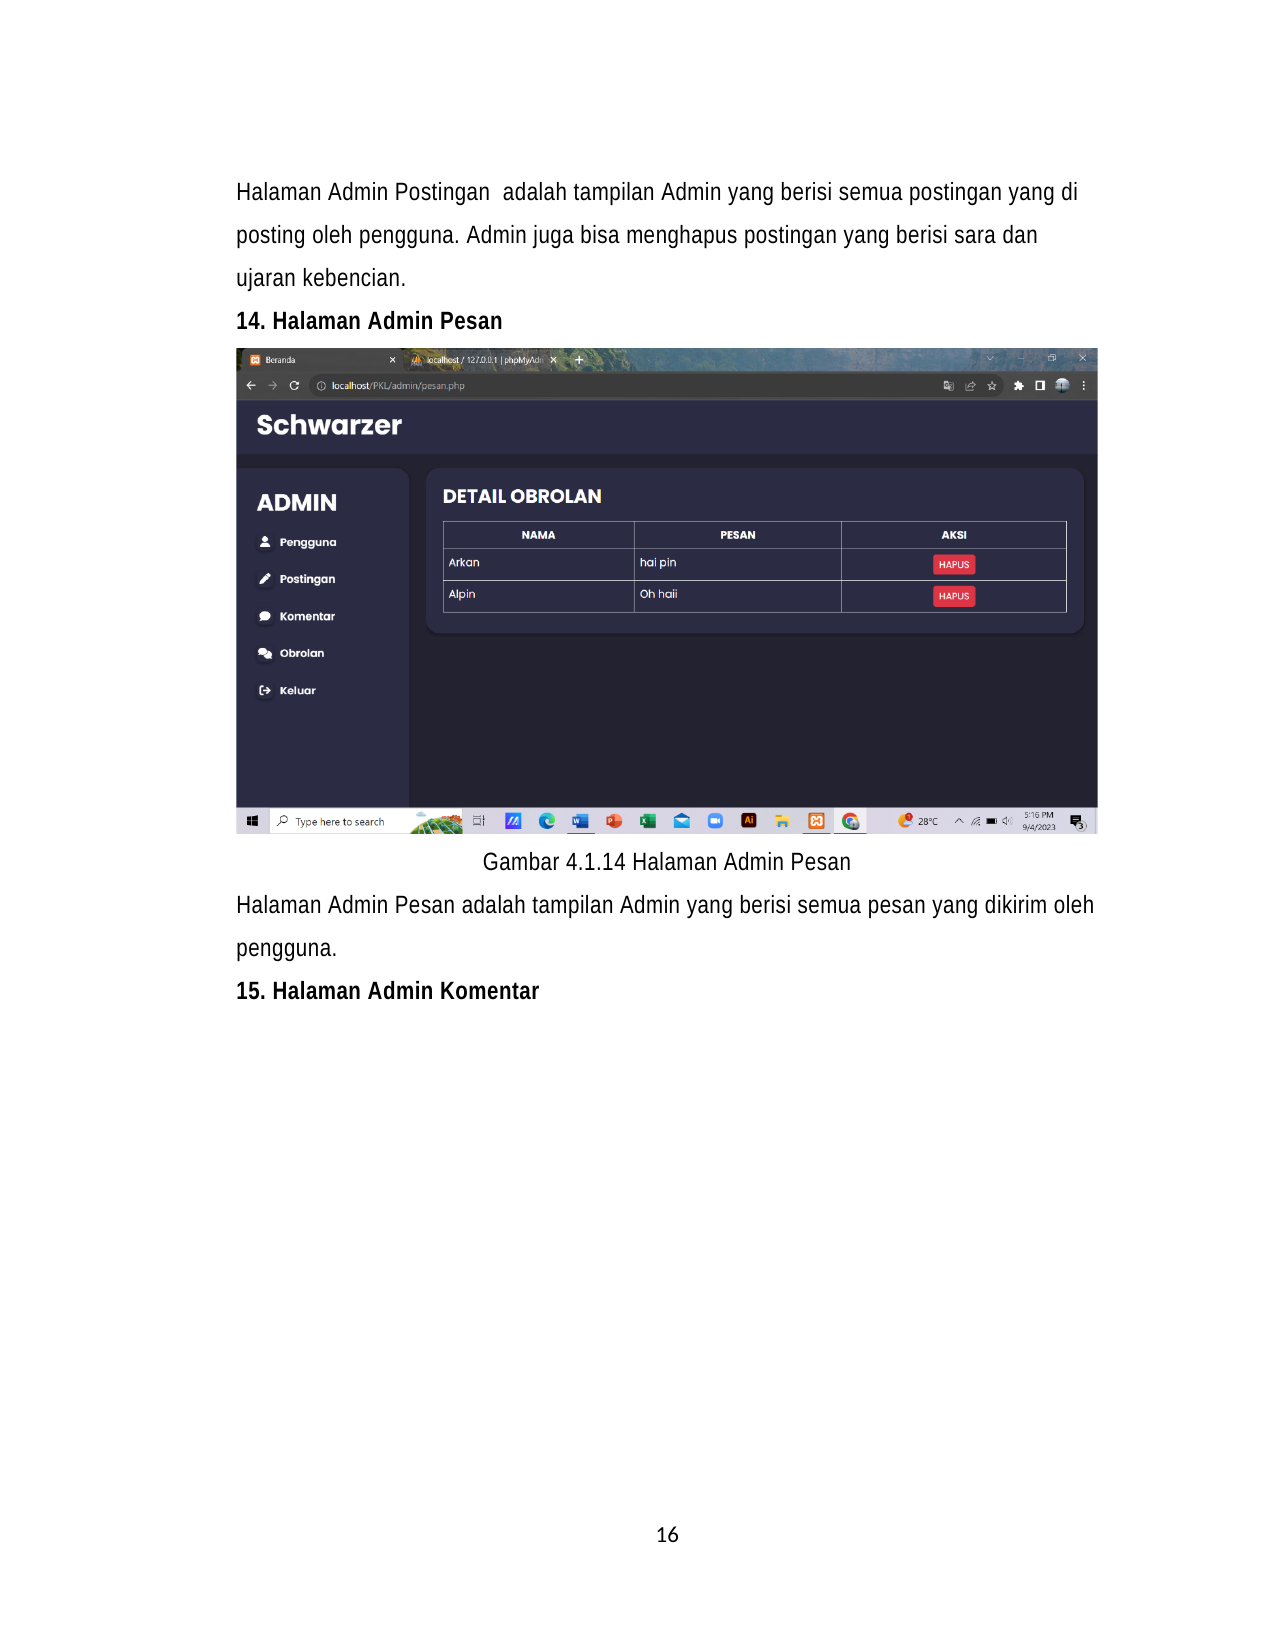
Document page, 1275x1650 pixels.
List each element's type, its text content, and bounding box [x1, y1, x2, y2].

text Gambar 4.1.14 Halaman Admin Pesan [236, 847, 1098, 876]
text 15. Halaman Admin Komentar [236, 976, 1098, 1005]
text Halaman Admin Pesan adalah tampilan Admin yang berisi semua pesan yang dikirim oleh pengguna. [236, 890, 1098, 962]
text Halaman Admin Postingan adalah tampilan Admin yang berisi semua postingan yang di posting oleh pengguna. Admin juga bisa menghapus postingan yang berisi sara dan ujaran kebencian. [236, 177, 1098, 292]
picture [236, 348, 1098, 834]
text 14. Halaman Admin Pesan [236, 306, 1098, 334]
